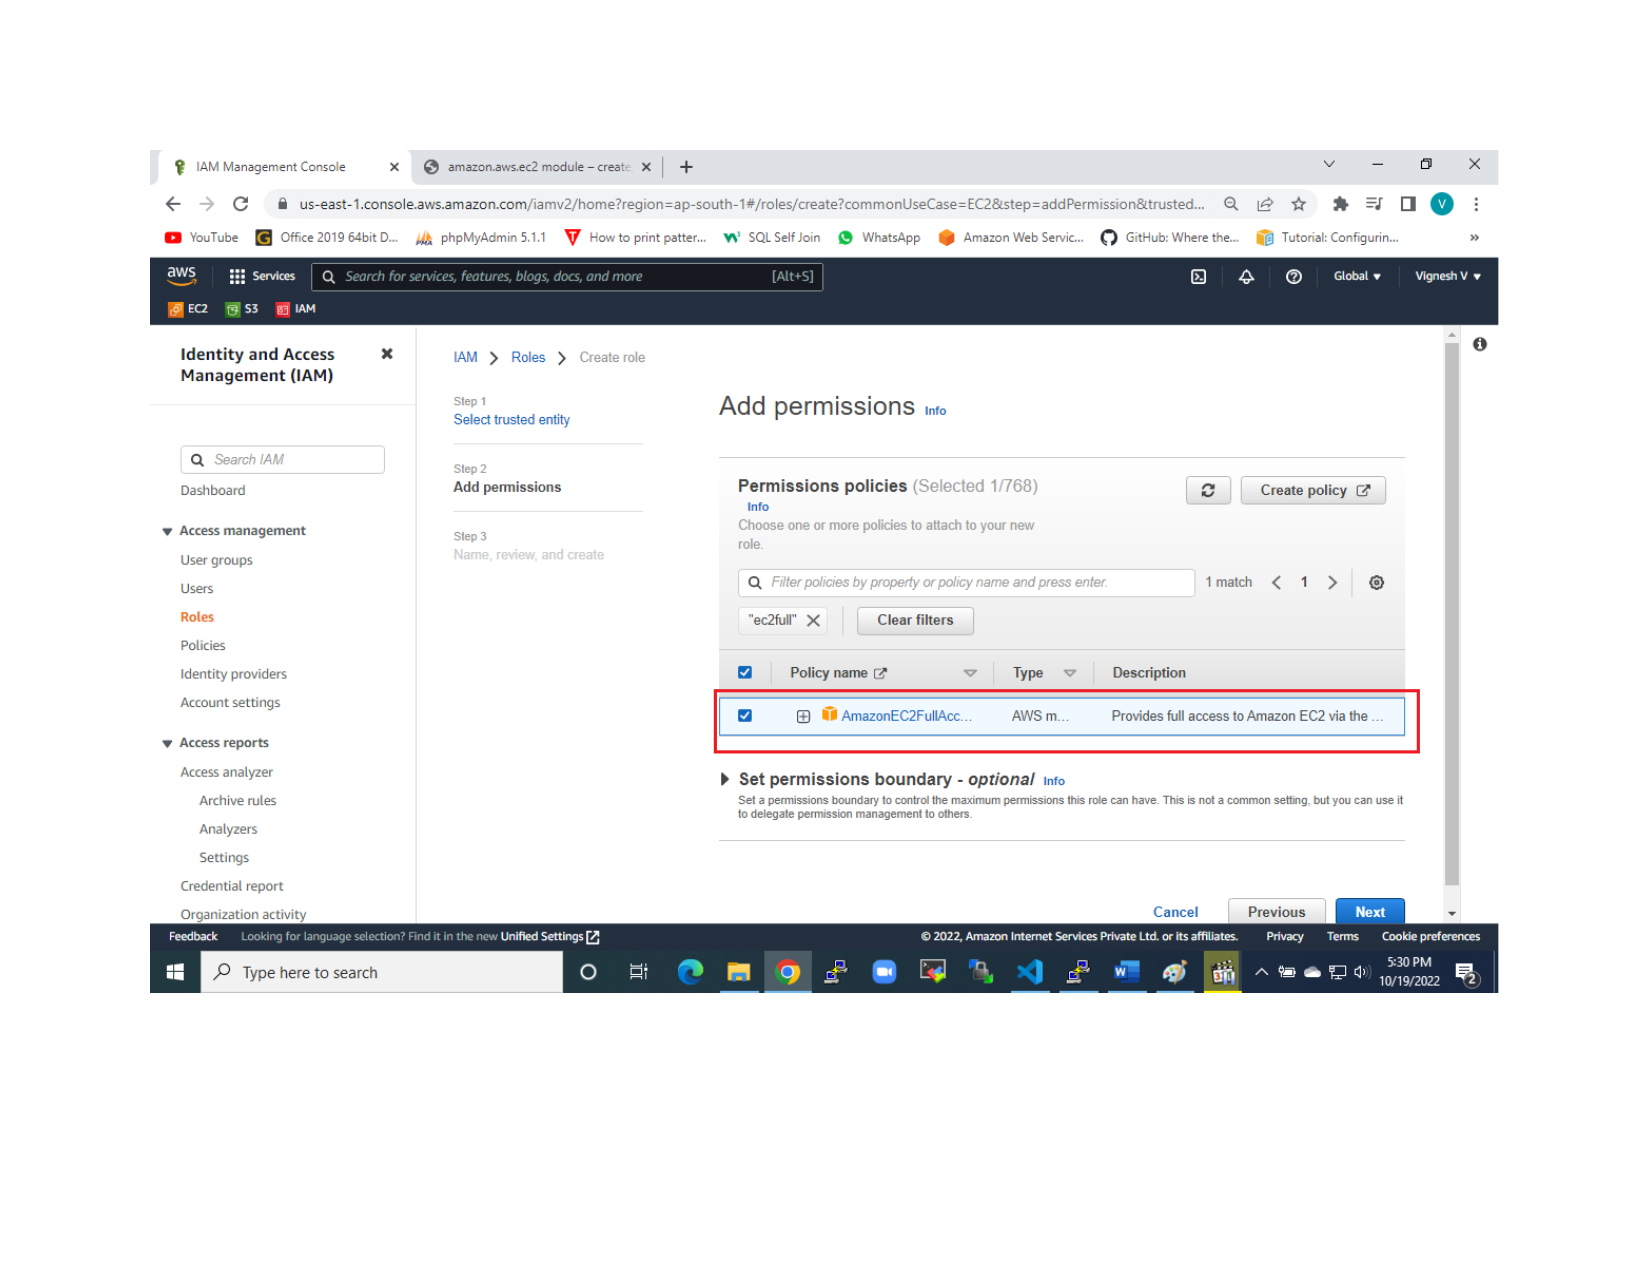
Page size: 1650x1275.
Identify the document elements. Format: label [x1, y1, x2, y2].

picture [150, 150, 1499, 993]
